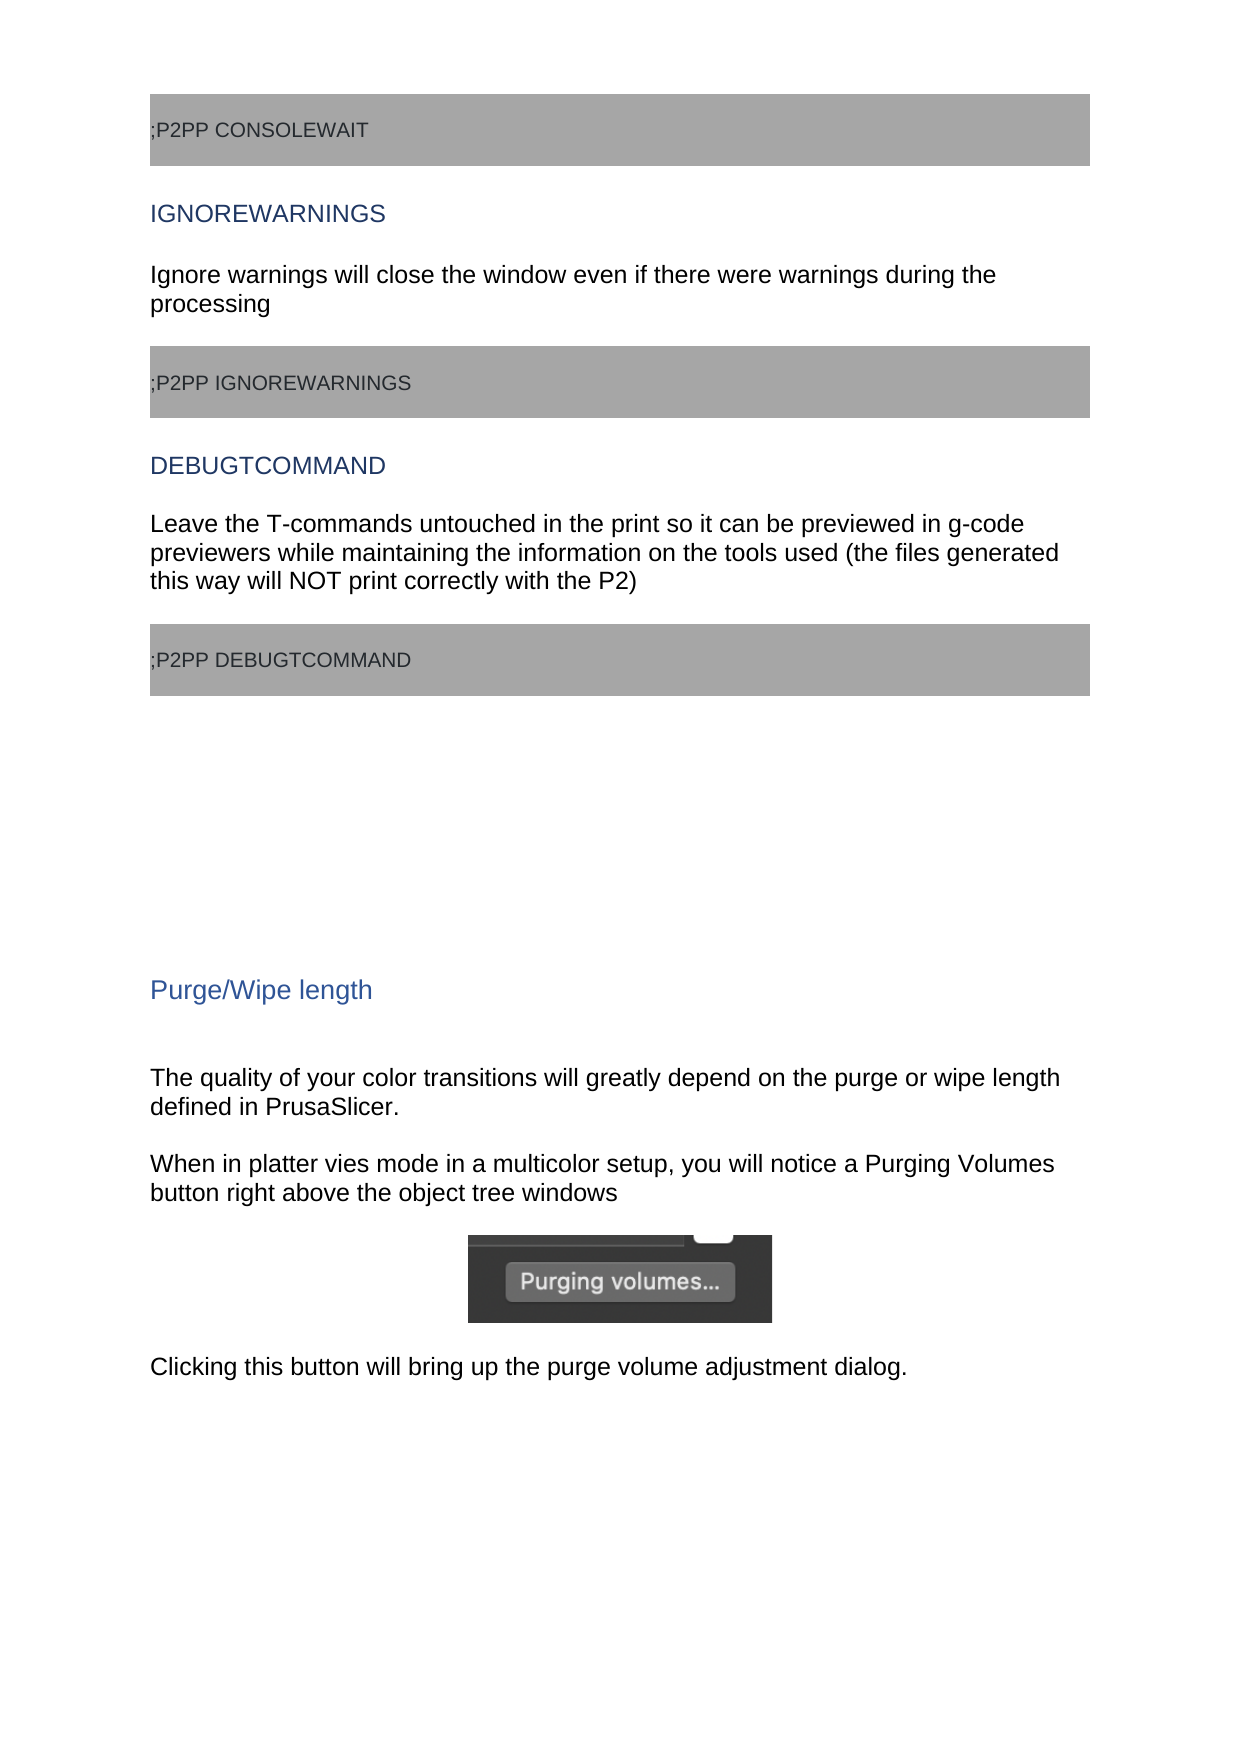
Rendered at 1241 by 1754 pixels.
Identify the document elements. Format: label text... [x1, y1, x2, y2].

text ;P2PP IGNOREWARNINGS [150, 370, 1090, 394]
subtitle IGNOREWARNINGS [150, 198, 1090, 227]
subtitle DEBUGTCOMMAND [150, 451, 1090, 480]
text ;P2PP DEBUGTCOMMAND [150, 648, 1090, 672]
text ;P2PP CONSOLEWAIT [150, 118, 1090, 142]
text Leave the T-commands untouched in the print so it can be previewed in g-code previewers while maintaining the information on the tools used (the files generated this way will NOT print correctly with the P2) [150, 509, 1090, 595]
subtitle Purge/Wipe length [150, 974, 1090, 1005]
text Ignore warnings will close the window even if there were warnings during the processing [150, 260, 1090, 318]
text When in platter vies mode in a multicolor setup, you will notice a Purging Volumes button right above the object tree windows [150, 1149, 1090, 1207]
text The quality of your color transitions will greatly depend on the purge or wipe length defined in PrusaSlicer. [150, 1063, 1090, 1120]
picture [468, 1235, 773, 1323]
text Clicking this button will bring up the purge volume adjustment dialog. [150, 1352, 1090, 1380]
